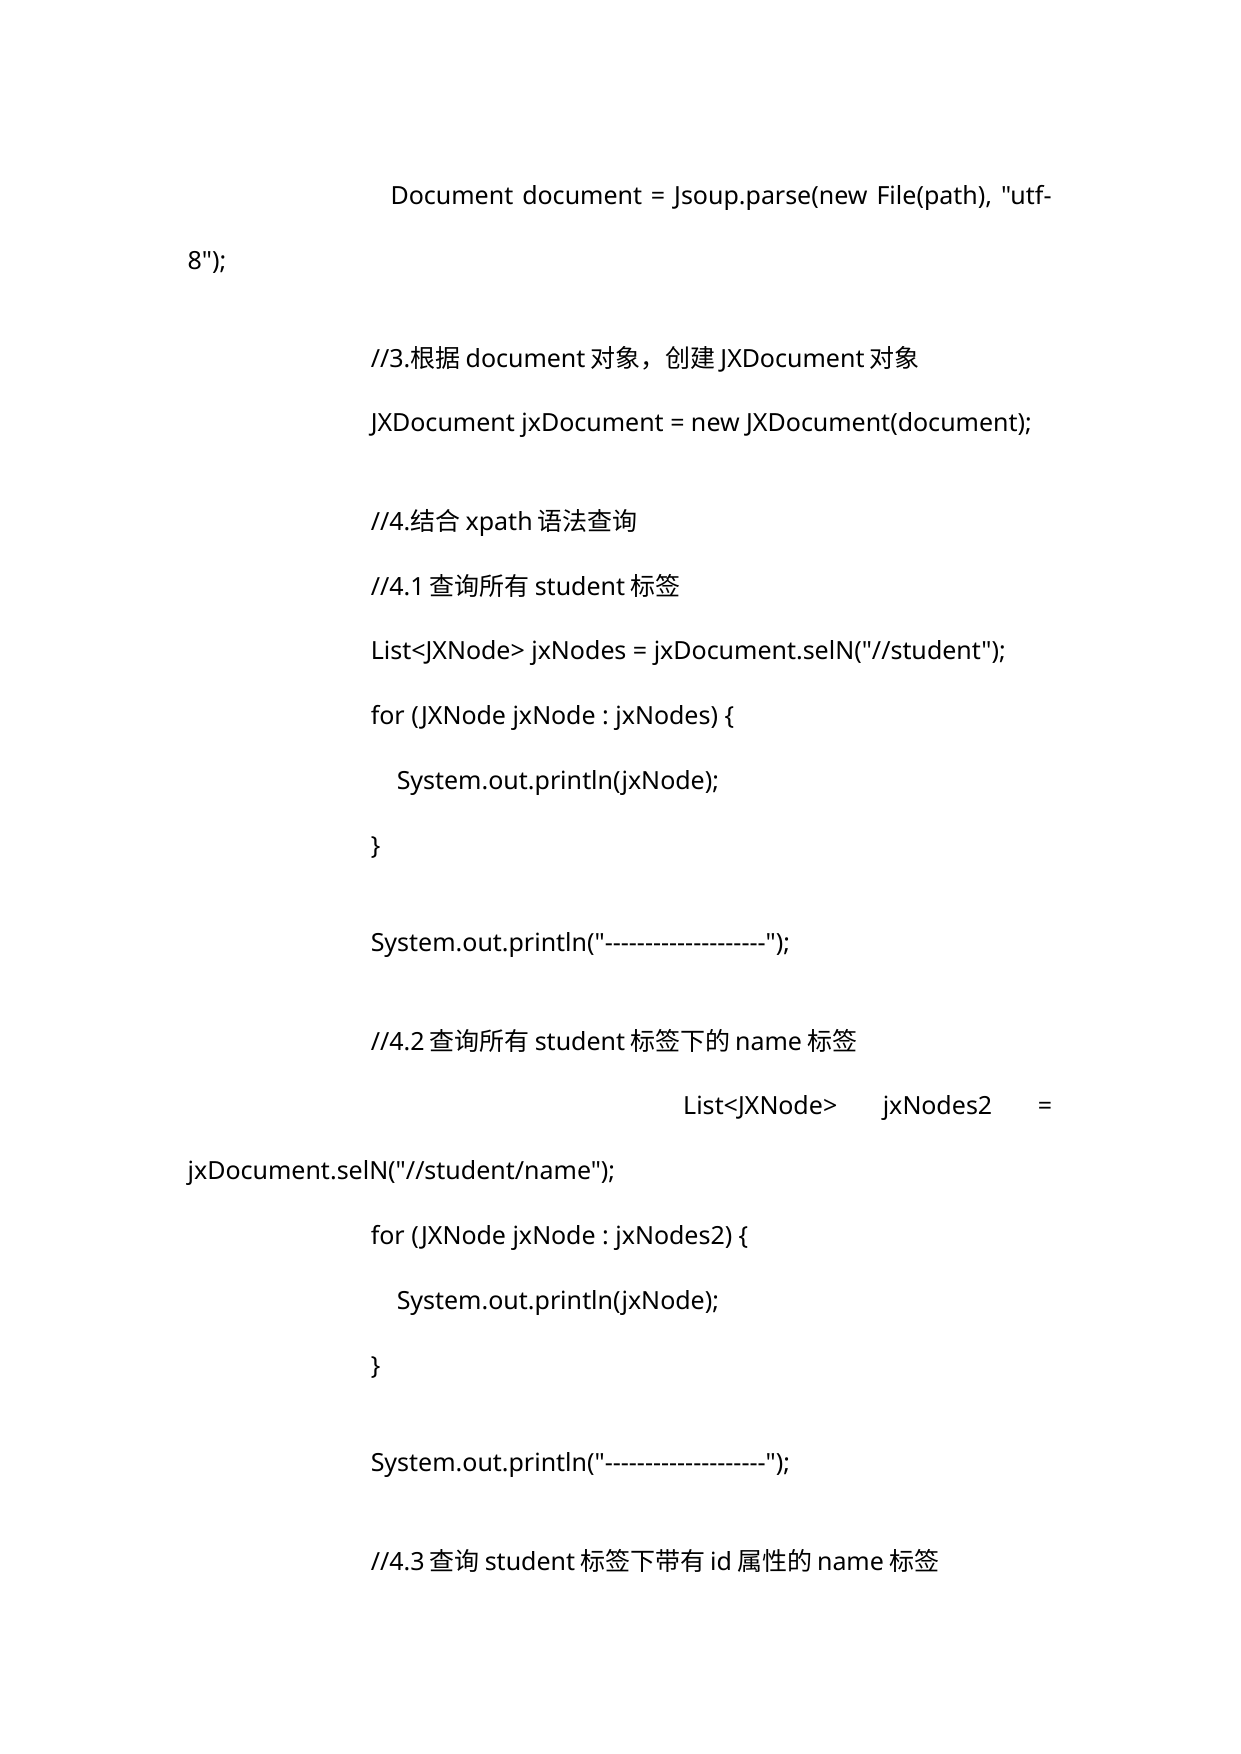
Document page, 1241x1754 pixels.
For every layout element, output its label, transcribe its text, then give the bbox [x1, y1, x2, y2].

text } [187, 1332, 1053, 1397]
text JXDocument jxDocument = new JXDocument(document); [187, 389, 1053, 454]
text //4.1查询所有student标签 [187, 552, 1053, 617]
text //4.3查询student标签下带有id属性的name标签 [187, 1527, 1053, 1592]
text for (JXNode jxNode : jxNodes2) { [187, 1202, 1053, 1267]
text //4.结合xpath语法查询 [187, 487, 1053, 552]
text List<JXNode> jxNodes = jxDocument.selN("//student"); [187, 617, 1053, 682]
text Document document = Jsoup.parse(new File(path), "utf-8"); [187, 162, 1053, 292]
text System.out.println("--------------------"); [187, 909, 1053, 974]
text //4.2查询所有student标签下的name标签 [187, 1007, 1053, 1072]
text //3.根据document对象，创建JXDocument对象 [187, 324, 1053, 389]
text } [187, 812, 1053, 877]
text List<JXNode> jxNodes2 = jxDocument.selN("//student/name"); [187, 1072, 1053, 1202]
text System.out.println(jxNode); [187, 1267, 1053, 1332]
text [187, 1429, 1053, 1494]
text System.out.println(jxNode); [187, 747, 1053, 812]
text for (JXNode jxNode : jxNodes) { [187, 682, 1053, 747]
